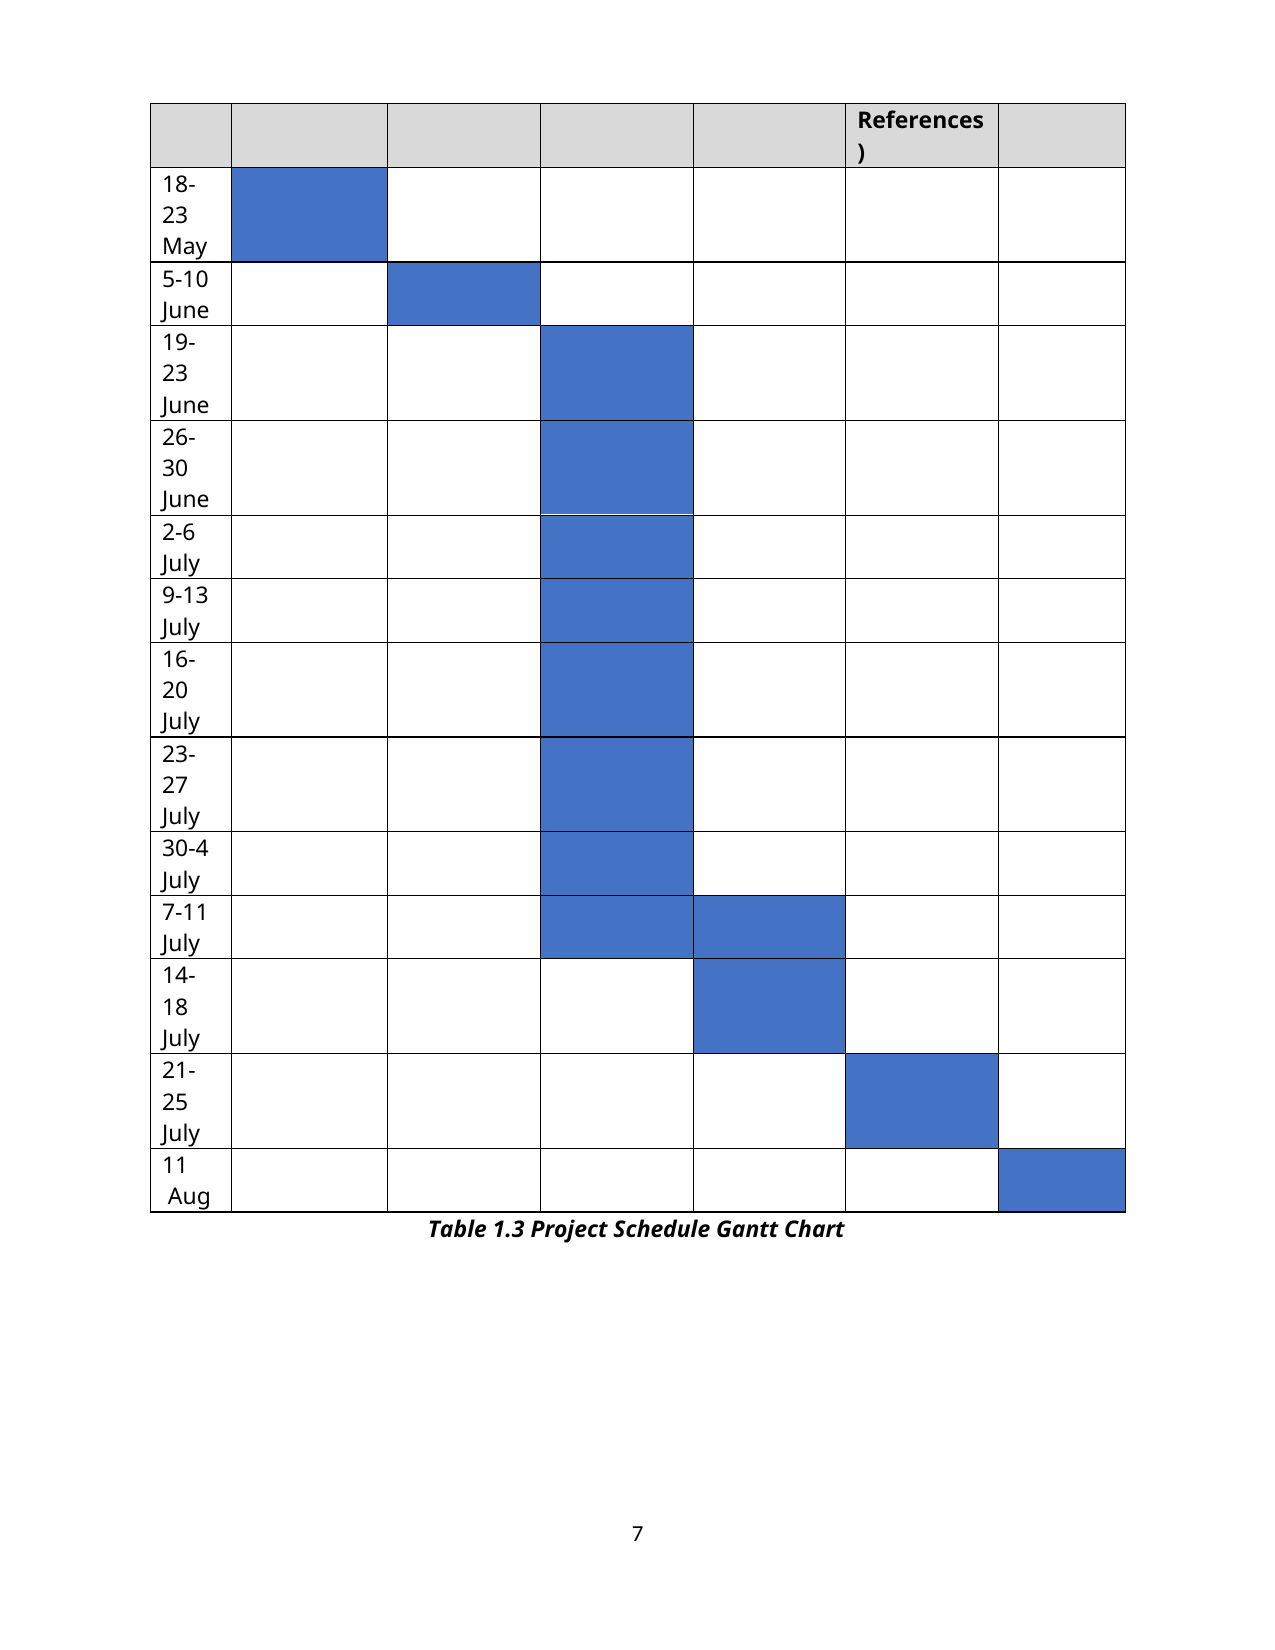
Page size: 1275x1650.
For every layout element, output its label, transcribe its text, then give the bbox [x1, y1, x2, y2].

table_cell [232, 1149, 387, 1211]
table_cell [232, 579, 387, 642]
table_cell [388, 1149, 540, 1211]
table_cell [694, 104, 845, 167]
table_cell [541, 1054, 693, 1148]
table_cell 7-11 July [151, 896, 231, 958]
table_cell [388, 738, 540, 831]
table_cell [388, 263, 540, 325]
text Table 1.3 Project Schedule Gantt Chart [150, 1213, 1125, 1244]
table_cell [846, 579, 998, 642]
table_cell [232, 421, 387, 514]
table_cell [388, 326, 540, 420]
table_cell 30-4 July [151, 832, 231, 895]
table_cell [999, 168, 1125, 261]
table_cell [388, 1054, 540, 1148]
table_cell 2-6 July [151, 516, 231, 578]
table_cell [694, 896, 845, 958]
table_cell [846, 516, 998, 578]
table_cell [846, 738, 998, 831]
table_cell [999, 832, 1125, 895]
table_cell [232, 263, 387, 325]
table_cell [846, 263, 998, 325]
table_cell 18-23 May [151, 168, 231, 261]
table_cell [232, 1054, 387, 1148]
table_cell [232, 832, 387, 895]
table_cell WEEKS [151, 104, 231, 167]
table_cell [541, 104, 693, 167]
table_cell 19-23 June [151, 326, 231, 420]
table_cell [694, 643, 845, 736]
table_cell [232, 738, 387, 831]
table_cell 16-20 July [151, 643, 231, 736]
table_cell [232, 643, 387, 736]
table_cell [541, 738, 693, 831]
table_cell [541, 896, 693, 958]
table_cell [541, 579, 693, 642]
table_cell [541, 263, 693, 325]
table_cell [694, 832, 845, 895]
table_cell [232, 516, 387, 578]
table_cell [541, 421, 693, 514]
table_cell [846, 421, 998, 514]
table_cell 26-30 June [151, 421, 231, 514]
table_cell [999, 959, 1125, 1053]
table_cell [846, 959, 998, 1053]
table_cell [694, 263, 845, 325]
table_cell [388, 168, 540, 261]
table_cell 14-18 July [151, 959, 231, 1053]
table_cell [694, 579, 845, 642]
table_cell [694, 959, 845, 1053]
table_cell [846, 643, 998, 736]
table_cell [388, 579, 540, 642]
table_cell [999, 421, 1125, 514]
table_cell [846, 1054, 998, 1148]
table_cell [846, 168, 998, 261]
table_cell [232, 326, 387, 420]
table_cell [388, 104, 540, 167]
table_cell [694, 1149, 845, 1211]
table_cell [388, 832, 540, 895]
table_cell [999, 326, 1125, 420]
table_cell [388, 421, 540, 514]
table_cell [541, 643, 693, 736]
table_cell [388, 516, 540, 578]
table_cell [541, 168, 693, 261]
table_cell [846, 104, 998, 167]
table_cell [694, 168, 845, 261]
table_cell [999, 1054, 1125, 1148]
table_cell [694, 1054, 845, 1148]
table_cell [232, 104, 387, 167]
table_cell [694, 421, 845, 514]
table_cell [232, 896, 387, 958]
table_cell [999, 738, 1125, 831]
table_cell [846, 896, 998, 958]
table_cell [999, 263, 1125, 325]
table_cell 9-13 July [151, 579, 231, 642]
table_cell [846, 1149, 998, 1211]
table_cell [999, 896, 1125, 958]
table_cell [846, 832, 998, 895]
table_cell [541, 516, 693, 578]
table_cell [694, 326, 845, 420]
table_cell [694, 738, 845, 831]
table_cell [232, 168, 387, 261]
table_cell [541, 832, 693, 895]
table_cell 5-10 June [151, 263, 231, 325]
table_cell [541, 1149, 693, 1211]
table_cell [999, 104, 1125, 167]
table_cell [541, 326, 693, 420]
table_cell [541, 959, 693, 1053]
table_cell [388, 643, 540, 736]
table_cell 11 Aug [151, 1149, 231, 1211]
table_cell [388, 896, 540, 958]
table_cell [388, 959, 540, 1053]
table_cell [999, 1149, 1125, 1211]
table_cell 21-25 July [151, 1054, 231, 1148]
table_cell [846, 326, 998, 420]
table_cell [999, 516, 1125, 578]
table_cell [999, 579, 1125, 642]
table_cell 23-27 July [151, 738, 231, 831]
table_cell [999, 643, 1125, 736]
table_cell [694, 516, 845, 578]
table_cell [232, 959, 387, 1053]
